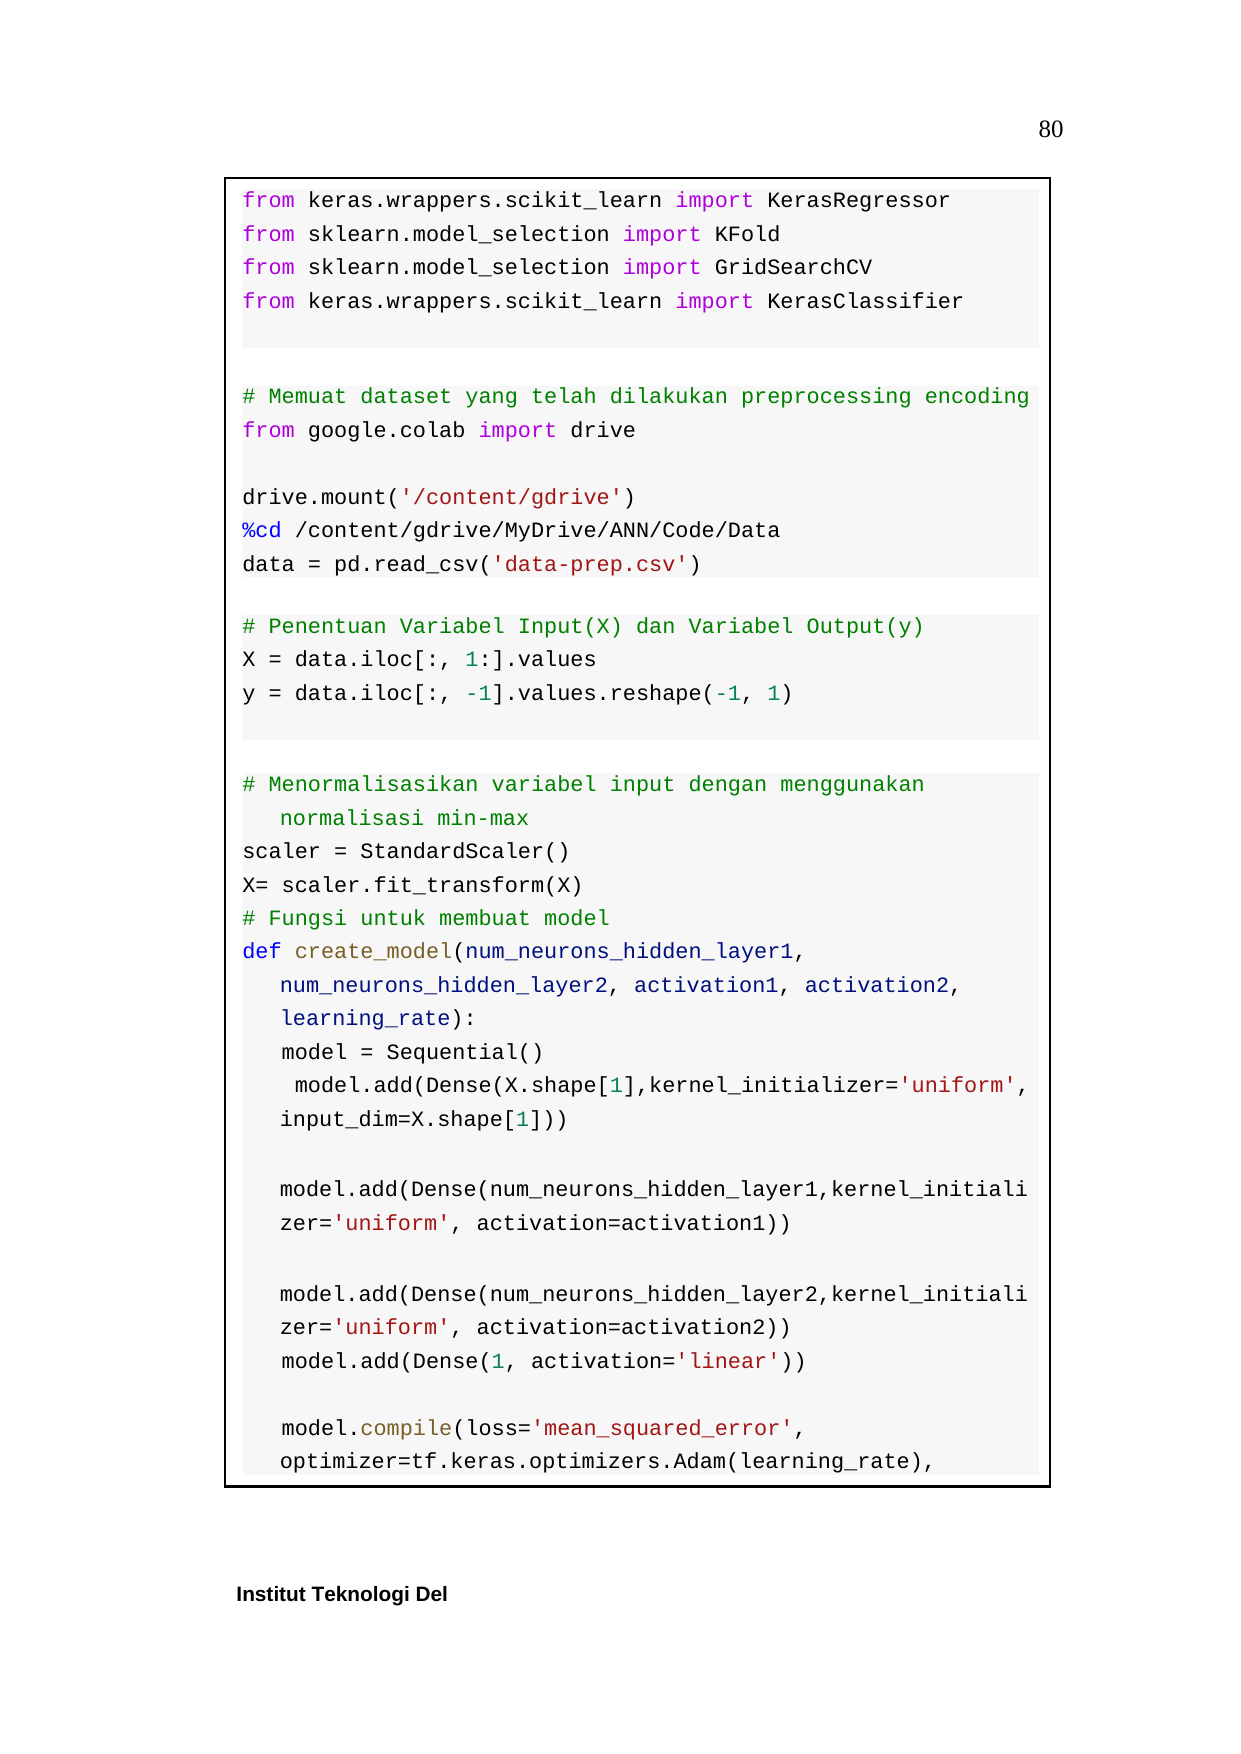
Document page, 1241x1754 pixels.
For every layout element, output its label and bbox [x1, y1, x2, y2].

table_header [226, 179, 1049, 1485]
